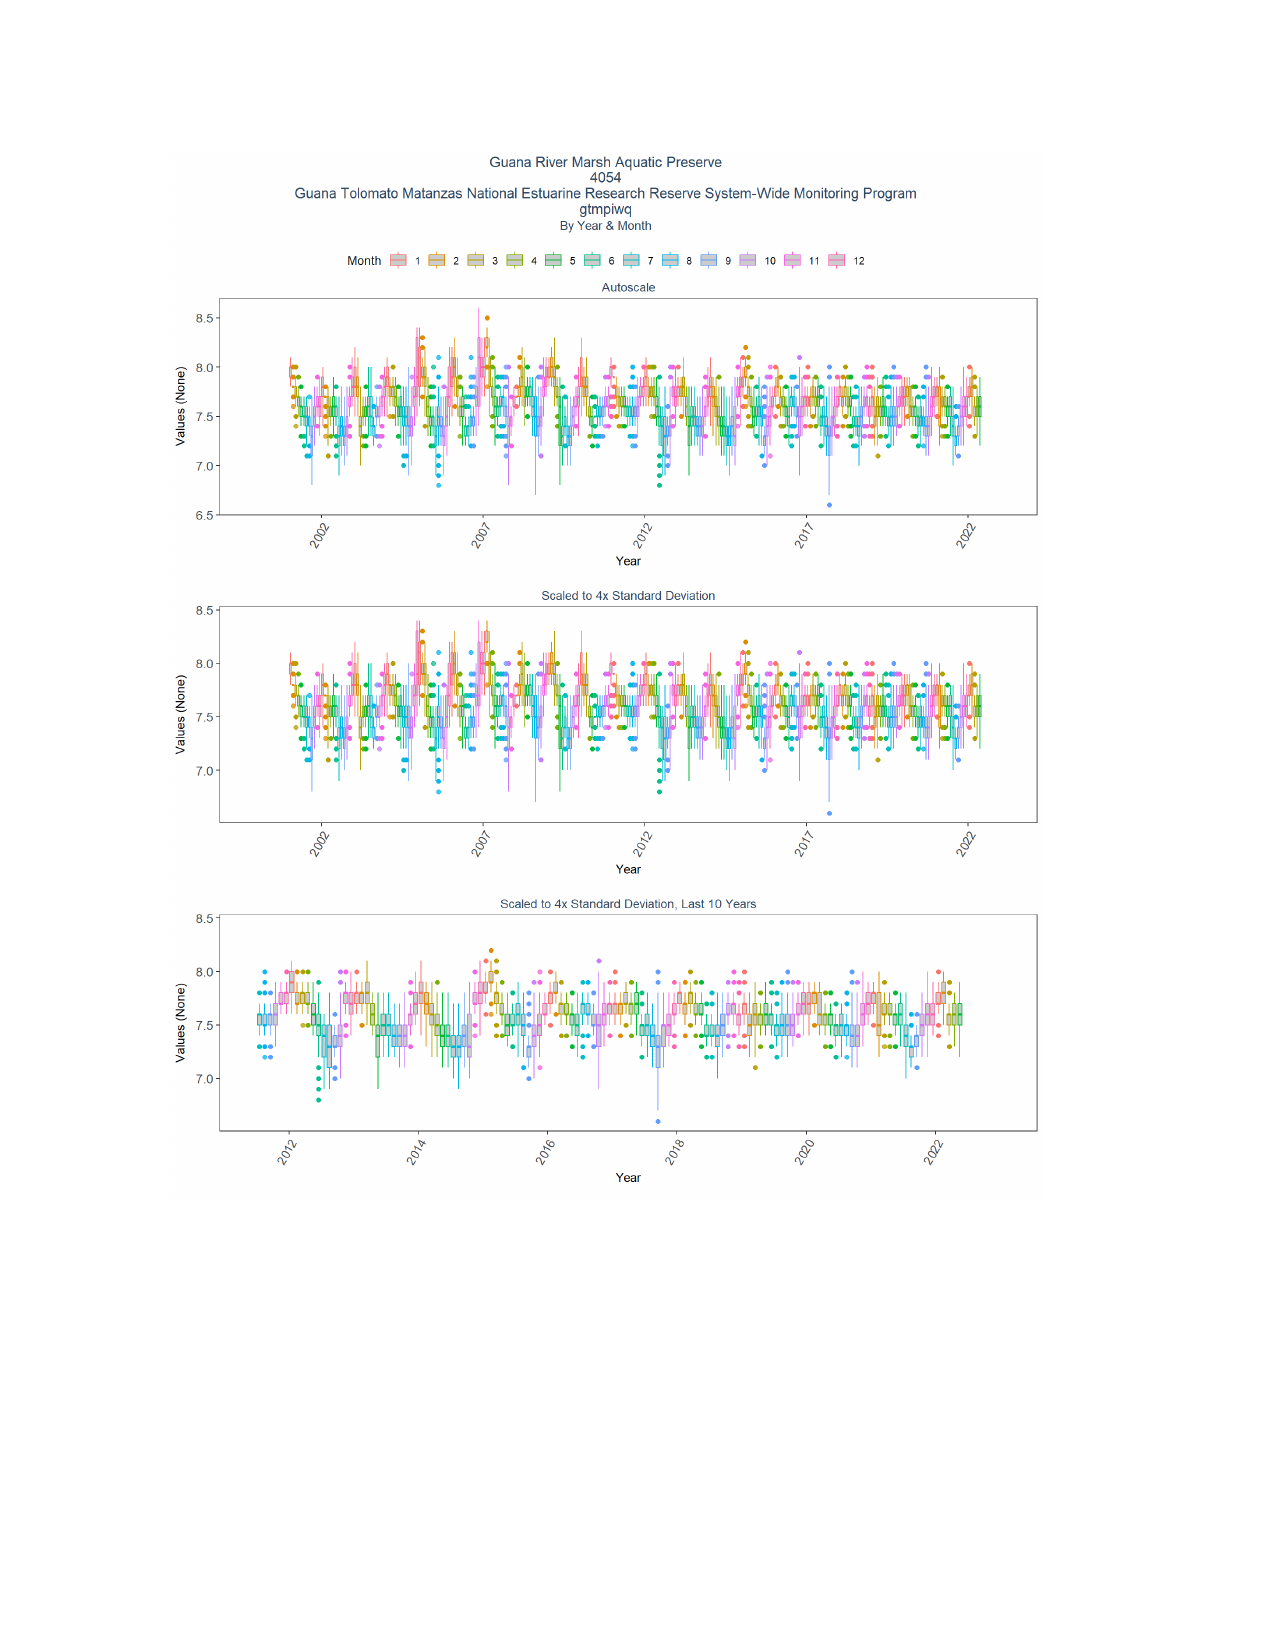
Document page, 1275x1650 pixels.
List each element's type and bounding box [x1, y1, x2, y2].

picture [168, 150, 1044, 1200]
